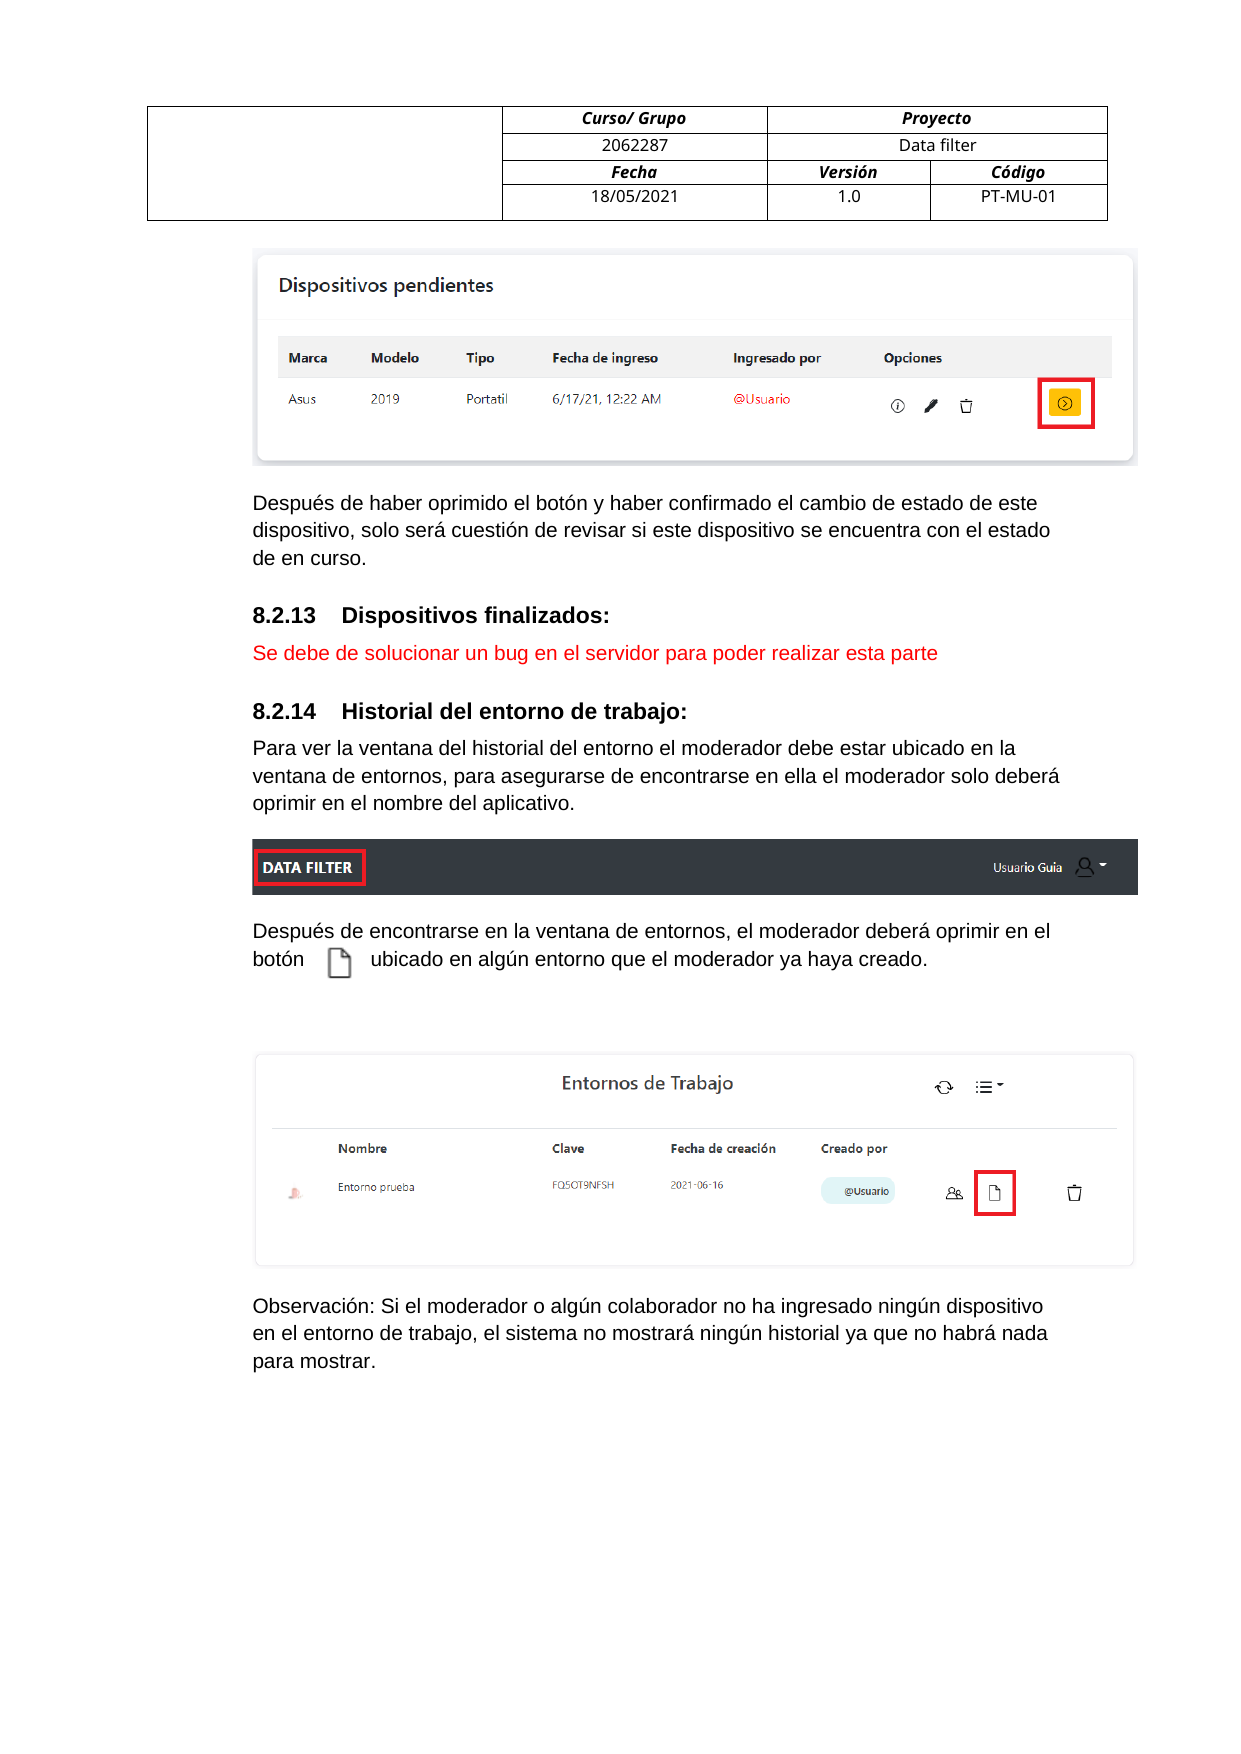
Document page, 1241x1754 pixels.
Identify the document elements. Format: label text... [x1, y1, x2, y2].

text Se debe de solucionar un bug en el servidor para poder realizar esta parte [252, 641, 1063, 665]
text Después de haber oprimido el botón y haber confirmado el cambio de estado de este dispositivo, solo será cuestión de revisar si este dispositivo se encuentra con el estado de en curso. [252, 491, 1063, 570]
text Observación: Si el moderador o algún colaborador no ha ingresado ningún dispositivo en el entorno de trabajo, el sistema no mostrará ningún historial ya que no habrá nada para mostrar. [252, 1294, 1063, 1373]
text Después de encontrarse en la ventana de entornos, el moderador deberá oprimir en el botón ubicado en algún entorno que el moderador ya haya creado. [252, 919, 1063, 971]
subtitle 8.2.14 Historial del entorno de trabajo: [252, 698, 1063, 724]
picture [252, 839, 1138, 895]
picture [325, 945, 352, 981]
subtitle 8.2.13 Dispositivos finalizados: [252, 602, 1063, 629]
text Para ver la ventana del historial del entorno el moderador debe estar ubicado en la ventana de entornos, para asegurarse de encontrarse en ella el moderador solo deberá oprimir en el nombre del aplicativo. [252, 736, 1063, 815]
picture [252, 1051, 1137, 1269]
picture [252, 248, 1138, 466]
